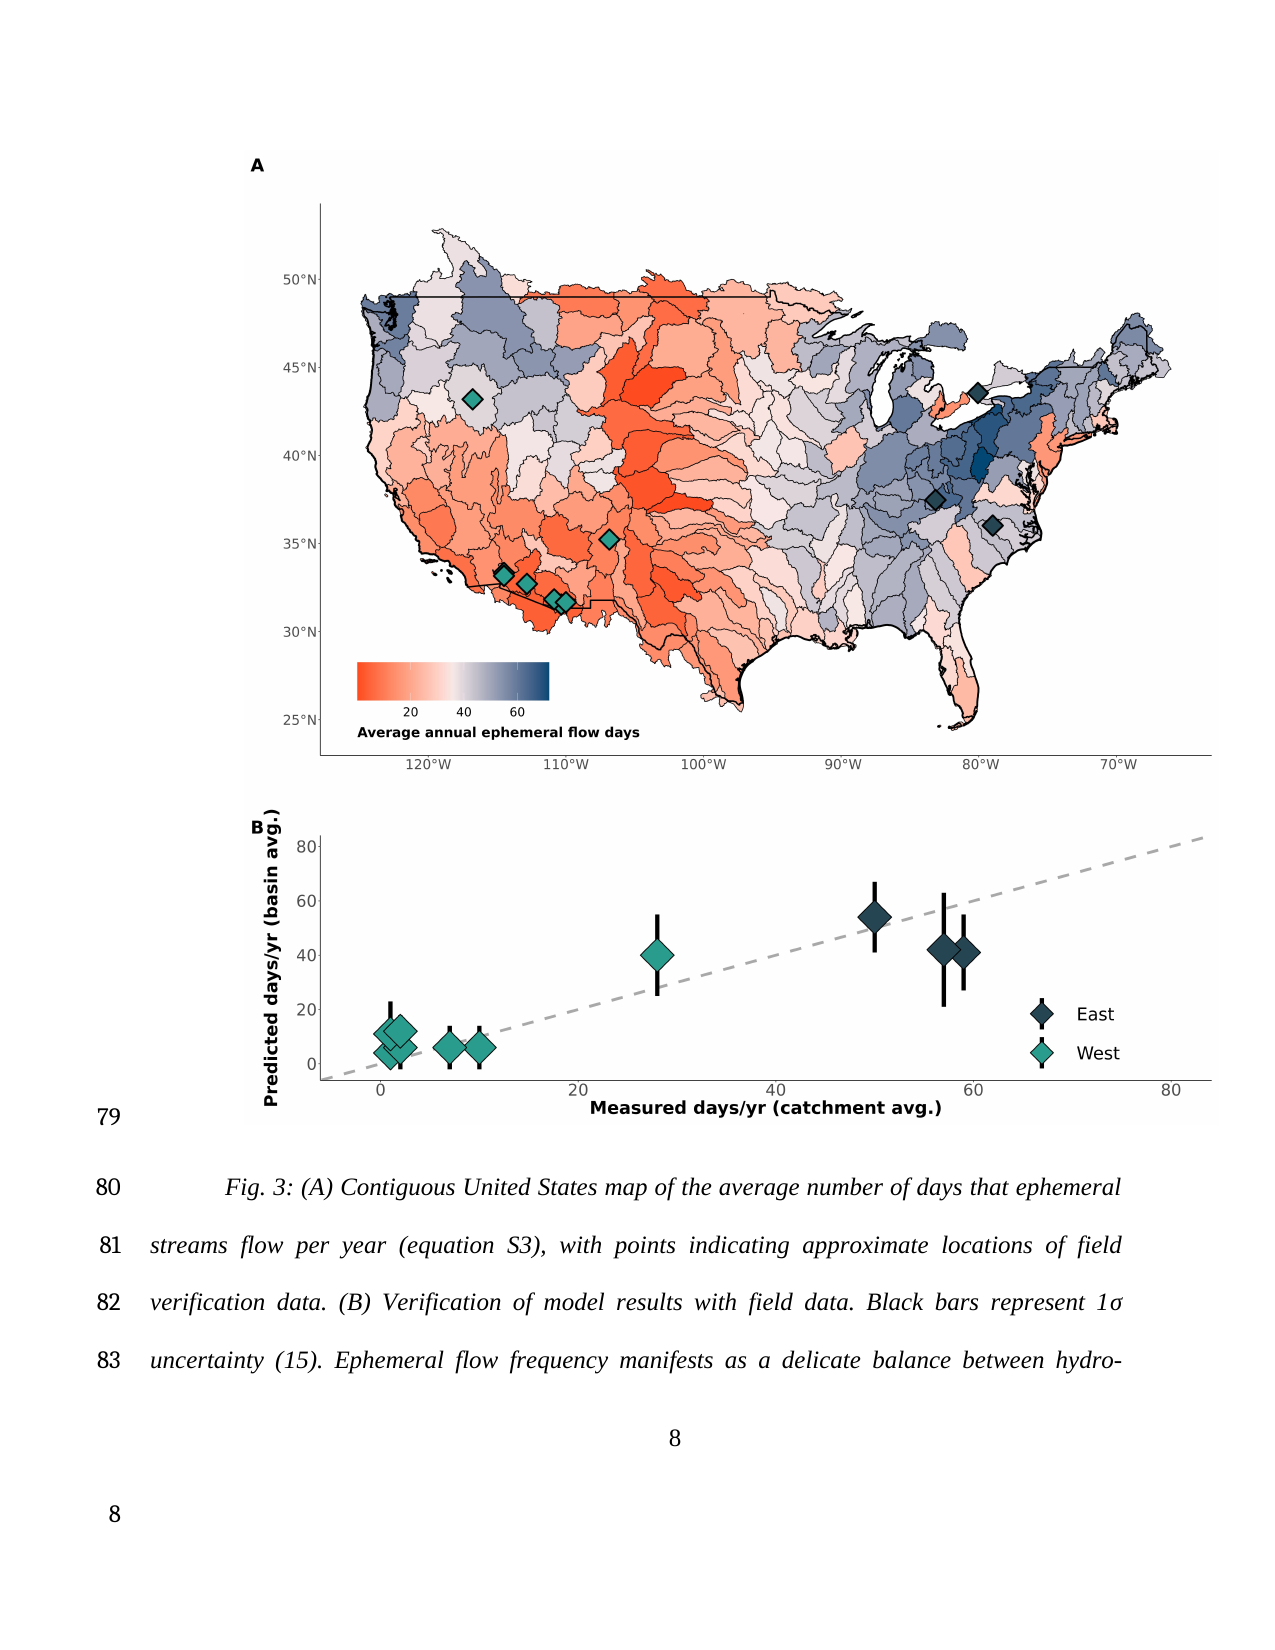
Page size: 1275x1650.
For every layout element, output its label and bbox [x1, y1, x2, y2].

text [150, 1172, 1125, 1374]
picture [243, 150, 1219, 1125]
